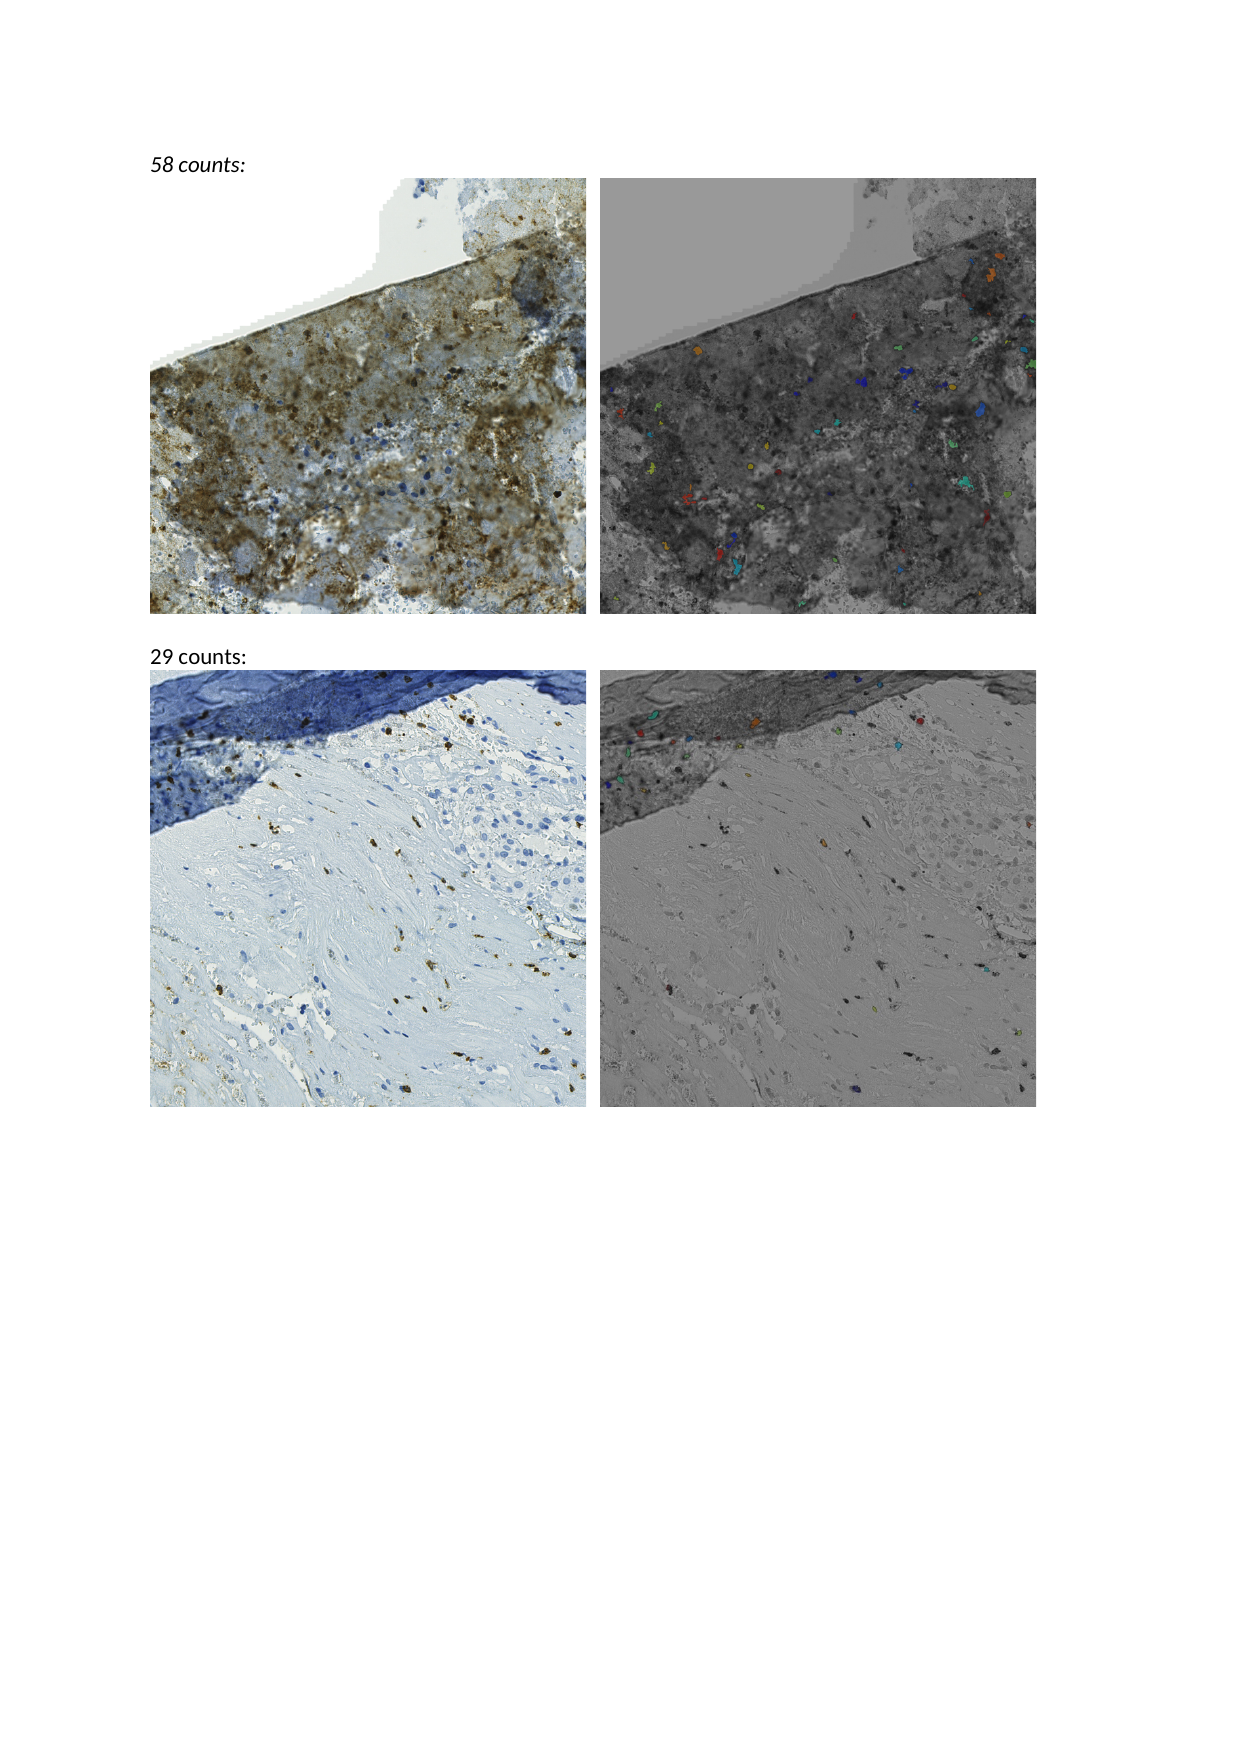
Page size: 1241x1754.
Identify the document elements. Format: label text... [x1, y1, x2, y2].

picture [600, 670, 1037, 1107]
picture [150, 670, 587, 1107]
picture [150, 178, 587, 614]
picture [600, 178, 1037, 614]
text 29 counts: [150, 642, 1090, 670]
text 58 counts: [150, 150, 1090, 178]
